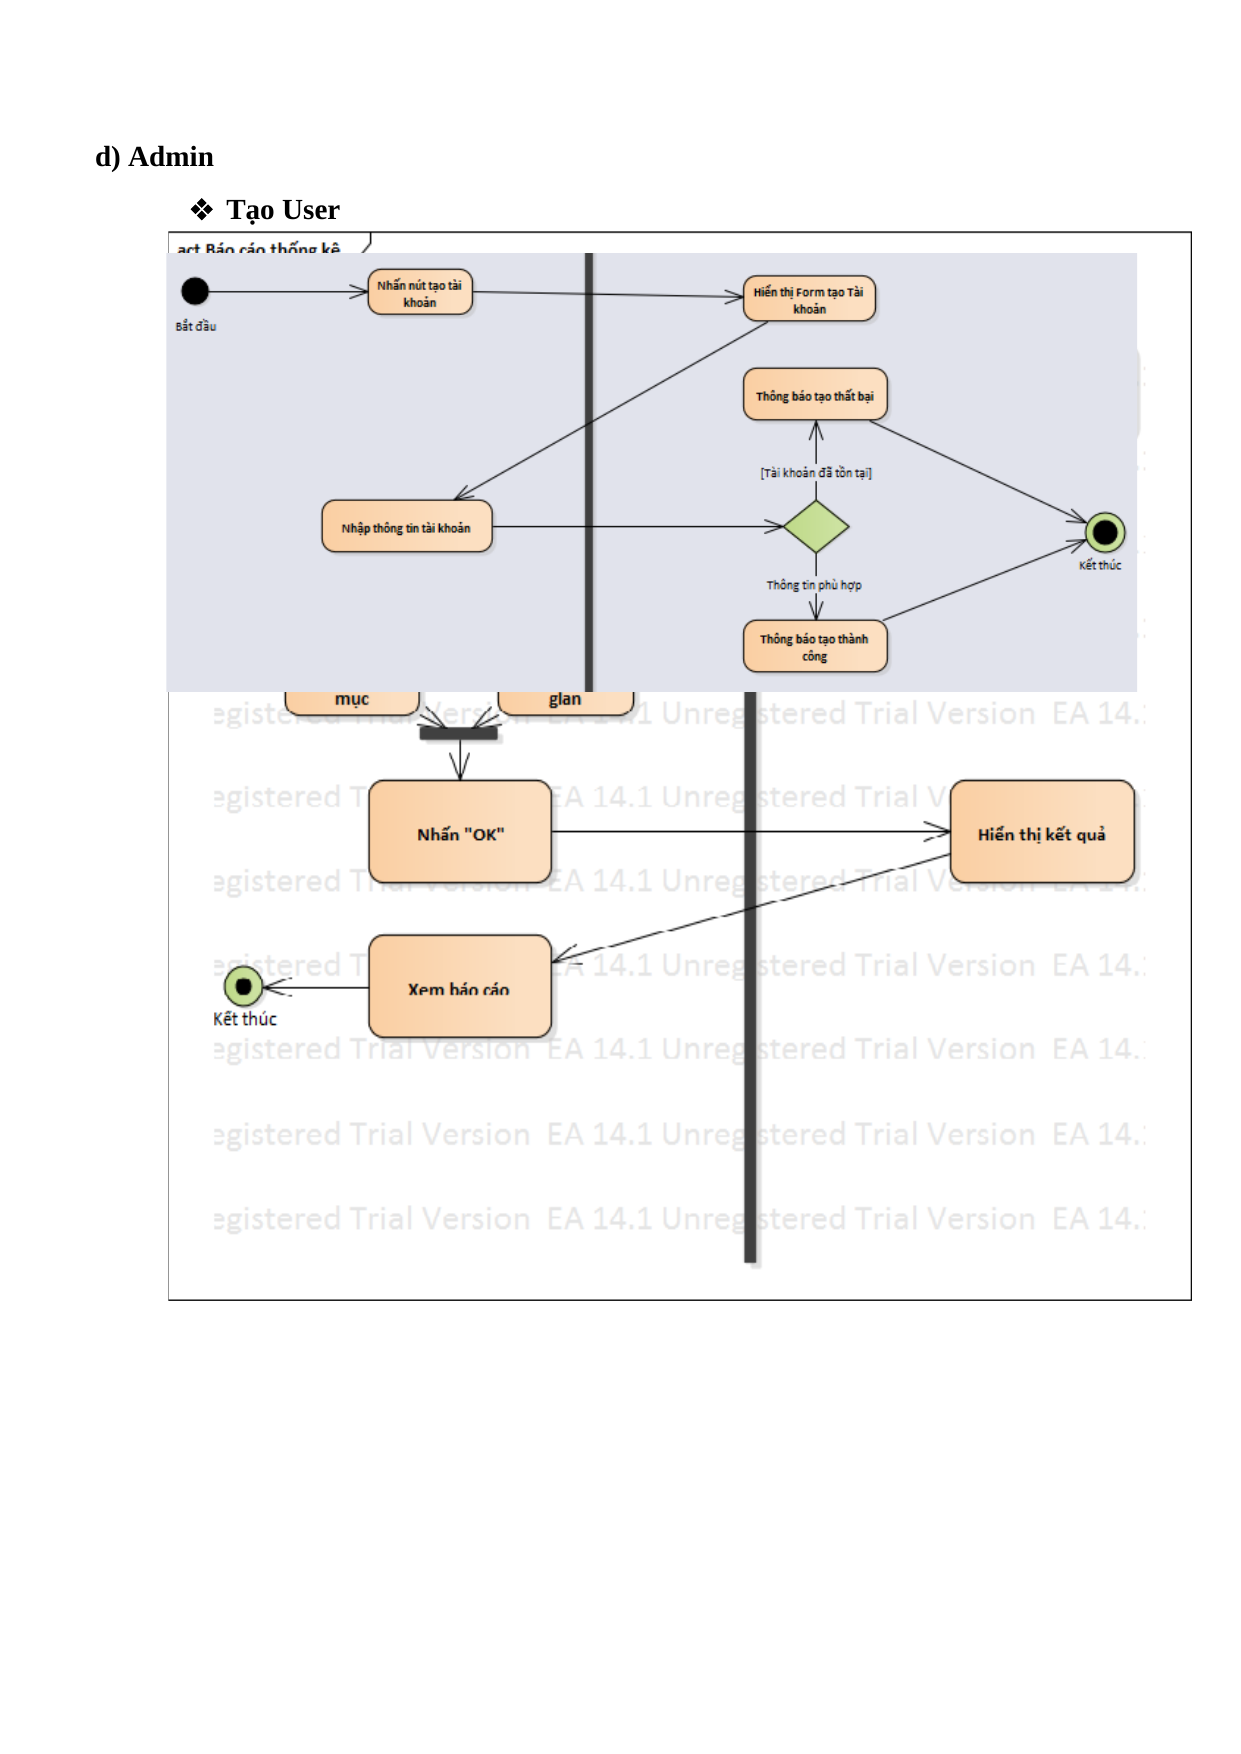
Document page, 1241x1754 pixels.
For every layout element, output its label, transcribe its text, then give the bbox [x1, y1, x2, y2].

list d) Admin [95, 139, 1236, 173]
picture [165, 230, 1193, 1299]
list Tạo User [188, 192, 1236, 226]
